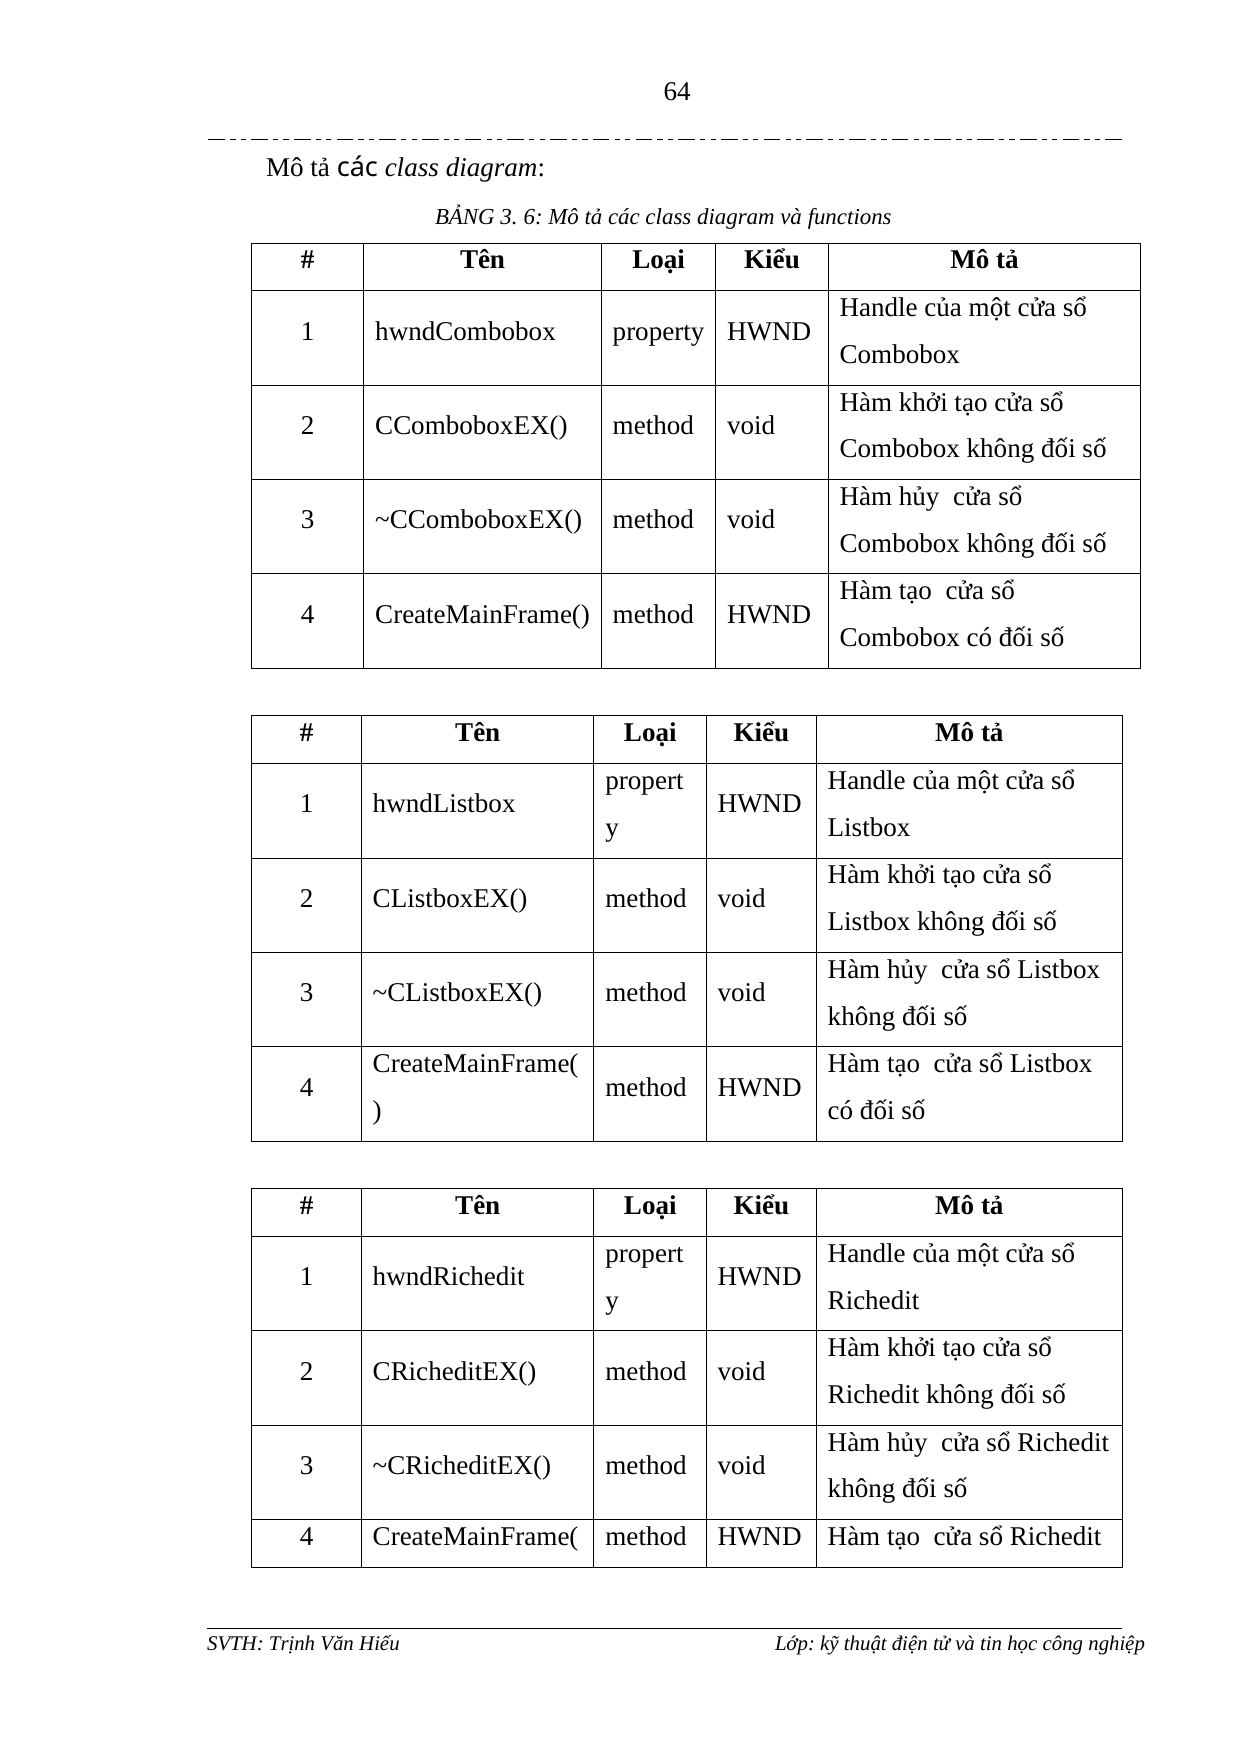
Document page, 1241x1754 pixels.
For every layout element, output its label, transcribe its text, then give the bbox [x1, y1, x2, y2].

table_cell HWND [707, 1237, 816, 1330]
table_cell method [594, 953, 706, 1046]
table_cell 4 [252, 574, 363, 668]
table_header Tên [362, 716, 593, 763]
table_cell Handle của một cửa sổ Richedit [817, 1237, 1122, 1330]
table_cell 3 [252, 480, 363, 573]
table_header # [252, 1189, 361, 1236]
table_header Kiểu [707, 1189, 816, 1236]
table_cell method [594, 1047, 706, 1141]
table_cell HWND [716, 291, 828, 384]
table_cell Hàm khởi tạo cửa sổ Listbox không đối số [817, 859, 1122, 952]
table_cell HWND [707, 764, 816, 857]
table_header Kiểu [716, 244, 828, 290]
table_header Loại [594, 1189, 706, 1236]
table_cell CreateMainFrame() [364, 574, 601, 668]
table_cell void [707, 1426, 816, 1519]
table_cell Hàm hủy cửa sổ Combobox không đối số [829, 480, 1140, 573]
table_cell 2 [252, 1331, 361, 1425]
table_cell Handle của một cửa sổ Combobox [829, 291, 1140, 384]
table_cell property [602, 291, 715, 384]
table_cell CreateMainFrame() [362, 1520, 593, 1567]
table_cell HWND [707, 1520, 816, 1567]
table_cell ~CComboboxEX() [364, 480, 601, 573]
text BẢNG 3. 6: Mô tả các class diagram và functions [207, 203, 1122, 229]
table_cell 1 [252, 291, 363, 384]
table_cell method [594, 1331, 706, 1425]
table_cell method [602, 574, 715, 668]
table_cell Hàm hủy cửa sổ Listbox không đối số [817, 953, 1122, 1046]
table_cell 1 [252, 1237, 361, 1330]
table_cell property [594, 1237, 706, 1330]
table_cell HWND [707, 1047, 816, 1141]
table_cell method [594, 1520, 706, 1567]
table_cell method [602, 386, 715, 479]
table_cell Hàm khởi tạo cửa sổ Richedit không đối số [817, 1331, 1122, 1425]
table_cell CComboboxEX() [364, 386, 601, 479]
table_header Kiểu [707, 716, 816, 763]
table_header Loại [594, 716, 706, 763]
table_cell hwndListbox [362, 764, 593, 857]
table_cell Hàm khởi tạo cửa sổ Combobox không đối số [829, 386, 1140, 479]
table_cell 3 [252, 953, 361, 1046]
table_cell void [707, 859, 816, 952]
table_cell void [707, 1331, 816, 1425]
table_cell 4 [252, 1520, 361, 1567]
table_header # [252, 244, 363, 290]
table_cell CRicheditEX() [362, 1331, 593, 1425]
table_cell 1 [252, 764, 361, 857]
table_header Mô tả [817, 716, 1122, 763]
table_header Tên [364, 244, 601, 290]
table_cell HWND [716, 574, 828, 668]
table_cell method [594, 1426, 706, 1519]
table_cell Hàm hủy cửa sổ Richedit không đối số [817, 1426, 1122, 1519]
table_header # [252, 716, 361, 763]
table_header Mô tả [829, 244, 1140, 290]
table_cell ~CRicheditEX() [362, 1426, 593, 1519]
table_cell void [716, 480, 828, 573]
table_cell void [716, 386, 828, 479]
table_cell 2 [252, 859, 361, 952]
table_cell 2 [252, 386, 363, 479]
table_cell CListboxEX() [362, 859, 593, 952]
table_cell Hàm tạo cửa sổ Combobox có đối số [829, 574, 1140, 668]
table_header Mô tả [817, 1189, 1122, 1236]
table_cell Handle của một cửa sổ Listbox [817, 764, 1122, 857]
table_cell Hàm tạo cửa sổ Listbox có đối số [817, 1047, 1122, 1141]
table_header Loại [602, 244, 715, 290]
table_cell void [707, 953, 816, 1046]
table_cell method [594, 859, 706, 952]
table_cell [817, 1520, 1122, 1567]
table_header Tên [362, 1189, 593, 1236]
table_cell hwndRichedit [362, 1237, 593, 1330]
table_cell 3 [252, 1426, 361, 1519]
table_cell CreateMainFrame() [362, 1047, 593, 1141]
table_cell property [594, 764, 706, 857]
list Mô tả các class diagram: [207, 148, 1122, 184]
table_cell ~CListboxEX() [362, 953, 593, 1046]
table_cell 4 [252, 1047, 361, 1141]
table_cell method [602, 480, 715, 573]
table_cell hwndCombobox [364, 291, 601, 384]
